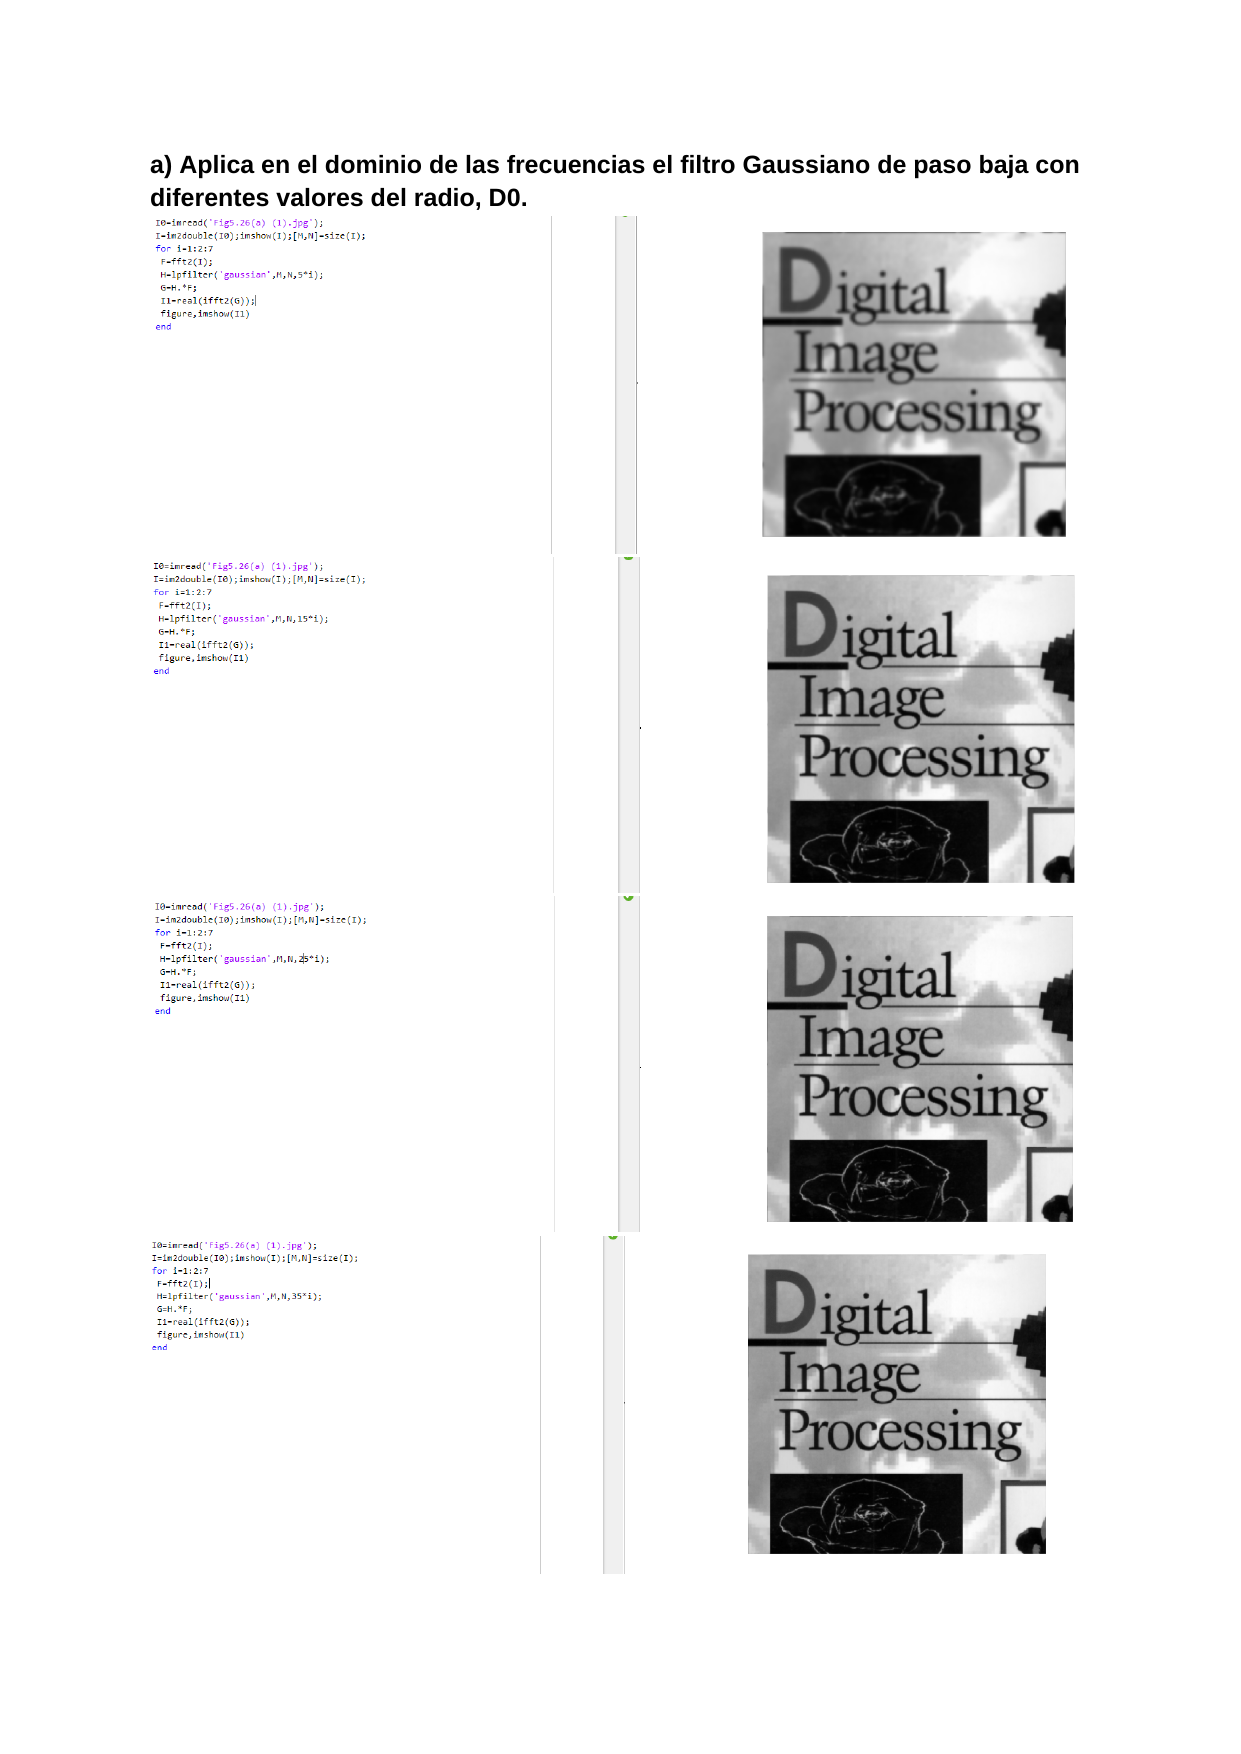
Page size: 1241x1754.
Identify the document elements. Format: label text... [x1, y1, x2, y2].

picture [150, 1236, 1091, 1574]
picture [150, 896, 1091, 1232]
picture [150, 216, 1091, 554]
text a) Aplica en el dominio de las frecuencias el filtro Gaussiano de paso baja con diferentes valores del radio, D0. [150, 150, 1090, 212]
picture [150, 557, 1091, 893]
